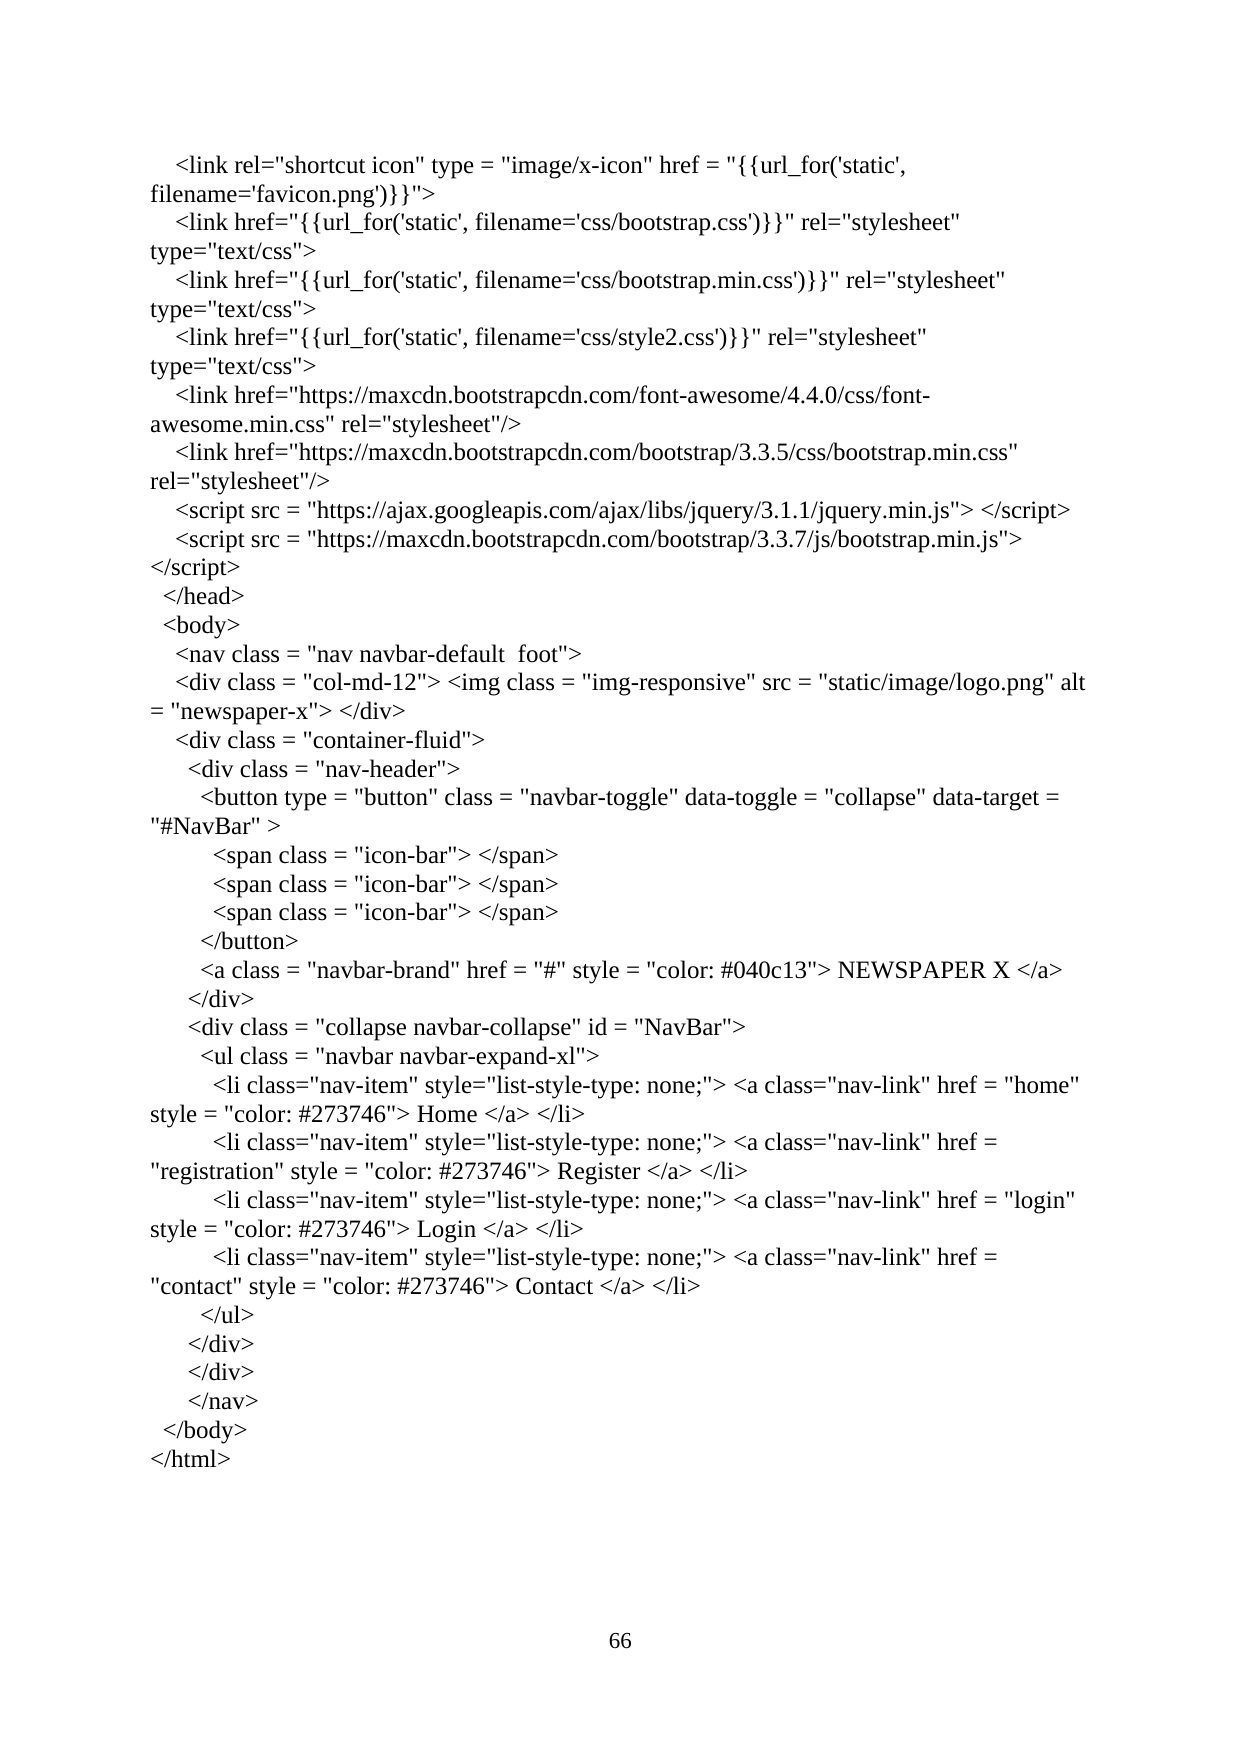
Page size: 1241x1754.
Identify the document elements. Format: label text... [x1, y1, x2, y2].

text <li class="nav-item" style="list-style-type: none;"> <a class="nav-link" href = "login" style = "color: #273746"> Login </a> </li> [150, 1185, 1090, 1242]
text <script src = "https://ajax.googleapis.com/ajax/libs/jquery/3.1.1/jquery.min.js"> </script> [150, 495, 1090, 524]
text <link href="{{url_for('static', filename='css/bootstrap.css')}}" rel="stylesheet" type="text/css"> [150, 207, 1090, 265]
text <li class="nav-item" style="list-style-type: none;"> <a class="nav-link" href = "contact" style = "color: #273746"> Contact </a> </li> [150, 1242, 1090, 1300]
text </body> [150, 1415, 1090, 1444]
text <link rel="shortcut icon" type = "image/x-icon" href = "{{url_for('static', filename='favicon.png')}}"> [150, 150, 1090, 207]
text </div> [150, 1329, 1090, 1357]
text <script src = "https://maxcdn.bootstrapcdn.com/bootstrap/3.3.7/js/bootstrap.min.js"> </script> [150, 524, 1090, 581]
text <ul class = "navbar navbar-expand-xl"> [150, 1041, 1090, 1070]
text </html> [150, 1444, 1090, 1472]
text </head> [150, 581, 1090, 610]
text </button> [150, 926, 1090, 955]
text <div class = "collapse navbar-collapse" id = "NavBar"> [150, 1012, 1090, 1041]
text <li class="nav-item" style="list-style-type: none;"> <a class="nav-link" href = "registration" style = "color: #273746"> Register </a> </li> [150, 1127, 1090, 1185]
text <div class = "nav-header"> [150, 754, 1090, 782]
text <link href="https://maxcdn.bootstrapcdn.com/font-awesome/4.4.0/css/font-awesome.min.css" rel="stylesheet"/> [150, 380, 1090, 437]
text <link href="https://maxcdn.bootstrapcdn.com/bootstrap/3.3.5/css/bootstrap.min.css" rel="stylesheet"/> [150, 437, 1090, 495]
text <a class = "navbar-brand" href = "#" style = "color: #040c13"> NEWSPAPER X </a> [150, 955, 1090, 984]
text <link href="{{url_for('static', filename='css/style2.css')}}" rel="stylesheet" type="text/css"> [150, 322, 1090, 380]
text <div class = "container-fluid"> [150, 725, 1090, 754]
text </div> [150, 1357, 1090, 1386]
text <span class = "icon-bar"> </span> [150, 840, 1090, 869]
text </ul> [150, 1300, 1090, 1329]
text <div class = "col-md-12"> <img class = "img-responsive" src = "static/image/logo.png" alt = "newspaper-x"> </div> [150, 667, 1090, 725]
text <span class = "icon-bar"> </span> [150, 869, 1090, 897]
text </nav> [150, 1386, 1090, 1415]
text <nav class = "nav navbar-default foot"> [150, 639, 1090, 667]
text <span class = "icon-bar"> </span> [150, 897, 1090, 926]
text </div> [150, 984, 1090, 1012]
text <link href="{{url_for('static', filename='css/bootstrap.min.css')}}" rel="stylesheet" type="text/css"> [150, 265, 1090, 322]
text <li class="nav-item" style="list-style-type: none;"> <a class="nav-link" href = "home" style = "color: #273746"> Home </a> </li> [150, 1070, 1090, 1127]
text <button type = "button" class = "navbar-toggle" data-toggle = "collapse" data-target = "#NavBar" > [150, 782, 1090, 840]
text <body> [150, 610, 1090, 639]
